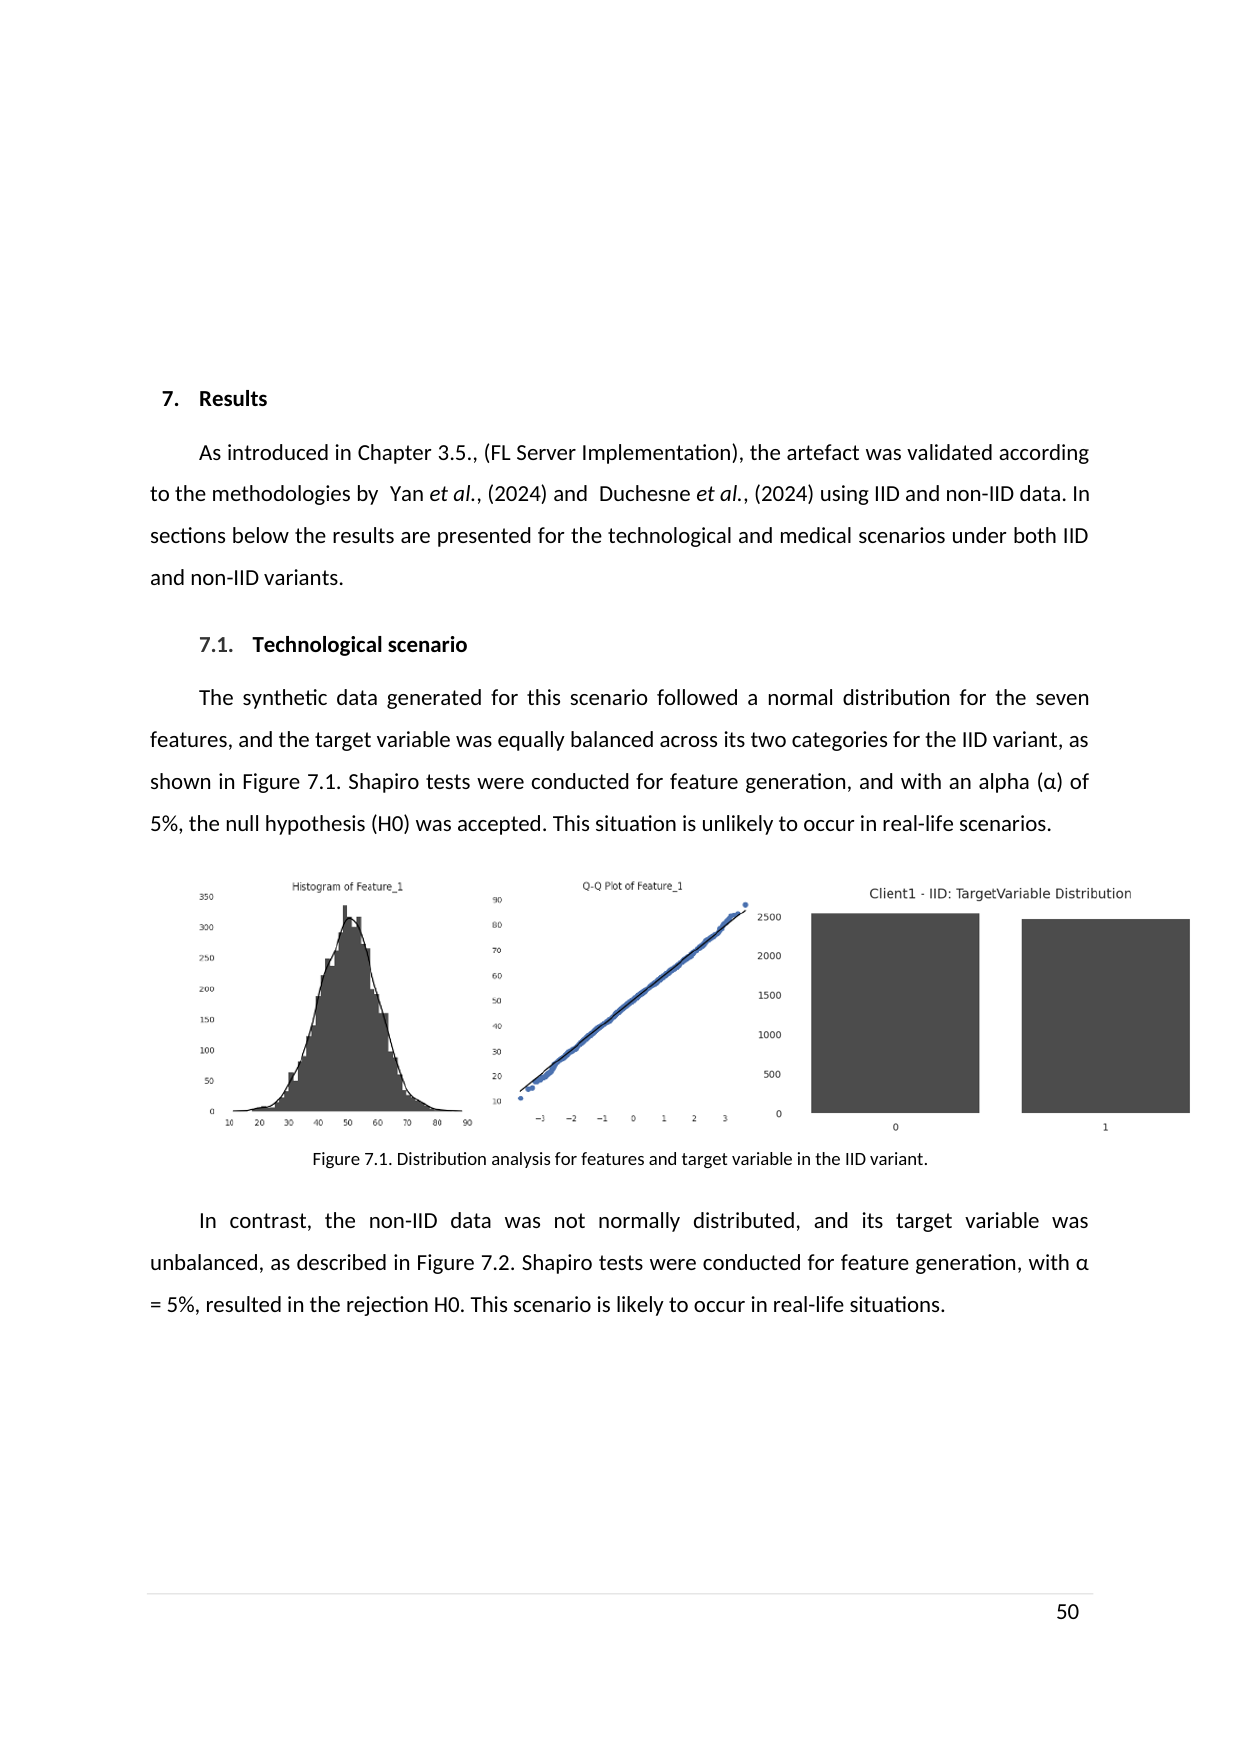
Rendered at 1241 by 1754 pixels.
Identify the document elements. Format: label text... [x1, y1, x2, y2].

text As introduced in Chapter 3.5., (FL Server Implementation), the artefact was validated according to the methodologies by Yan et al., (2024) and Duchesne et al., (2024) using IID and non-IID data. In sections below the results are presented for the technological and medical scenarios under both IID and non-IID variants. [150, 438, 1091, 592]
text In contrast, the non-IID data was not normally distributed, and its target variable was unbalanced, as described in Figure 7.2. Shapiro tests were conducted for feature generation, with α = 5%, resulted in the rejection H0. This scenario is likely to occur in real-life situations. [150, 1206, 1091, 1318]
subtitle Technological scenario [199, 631, 1126, 658]
text The synthetic data generated for this scenario followed a normal distribution for the seven features, and the target variable was equally balanced across its two categories for the IID variant, as shown in Figure 7.1. Shapiro tests were conducted for feature generation, and with an alpha (α) of 5%, the null hypothesis (H0) was accepted. This situation is unlikely to occur in real-life scenarios. [150, 683, 1091, 837]
subtitle Results [162, 384, 1126, 413]
picture [198, 876, 1200, 1136]
